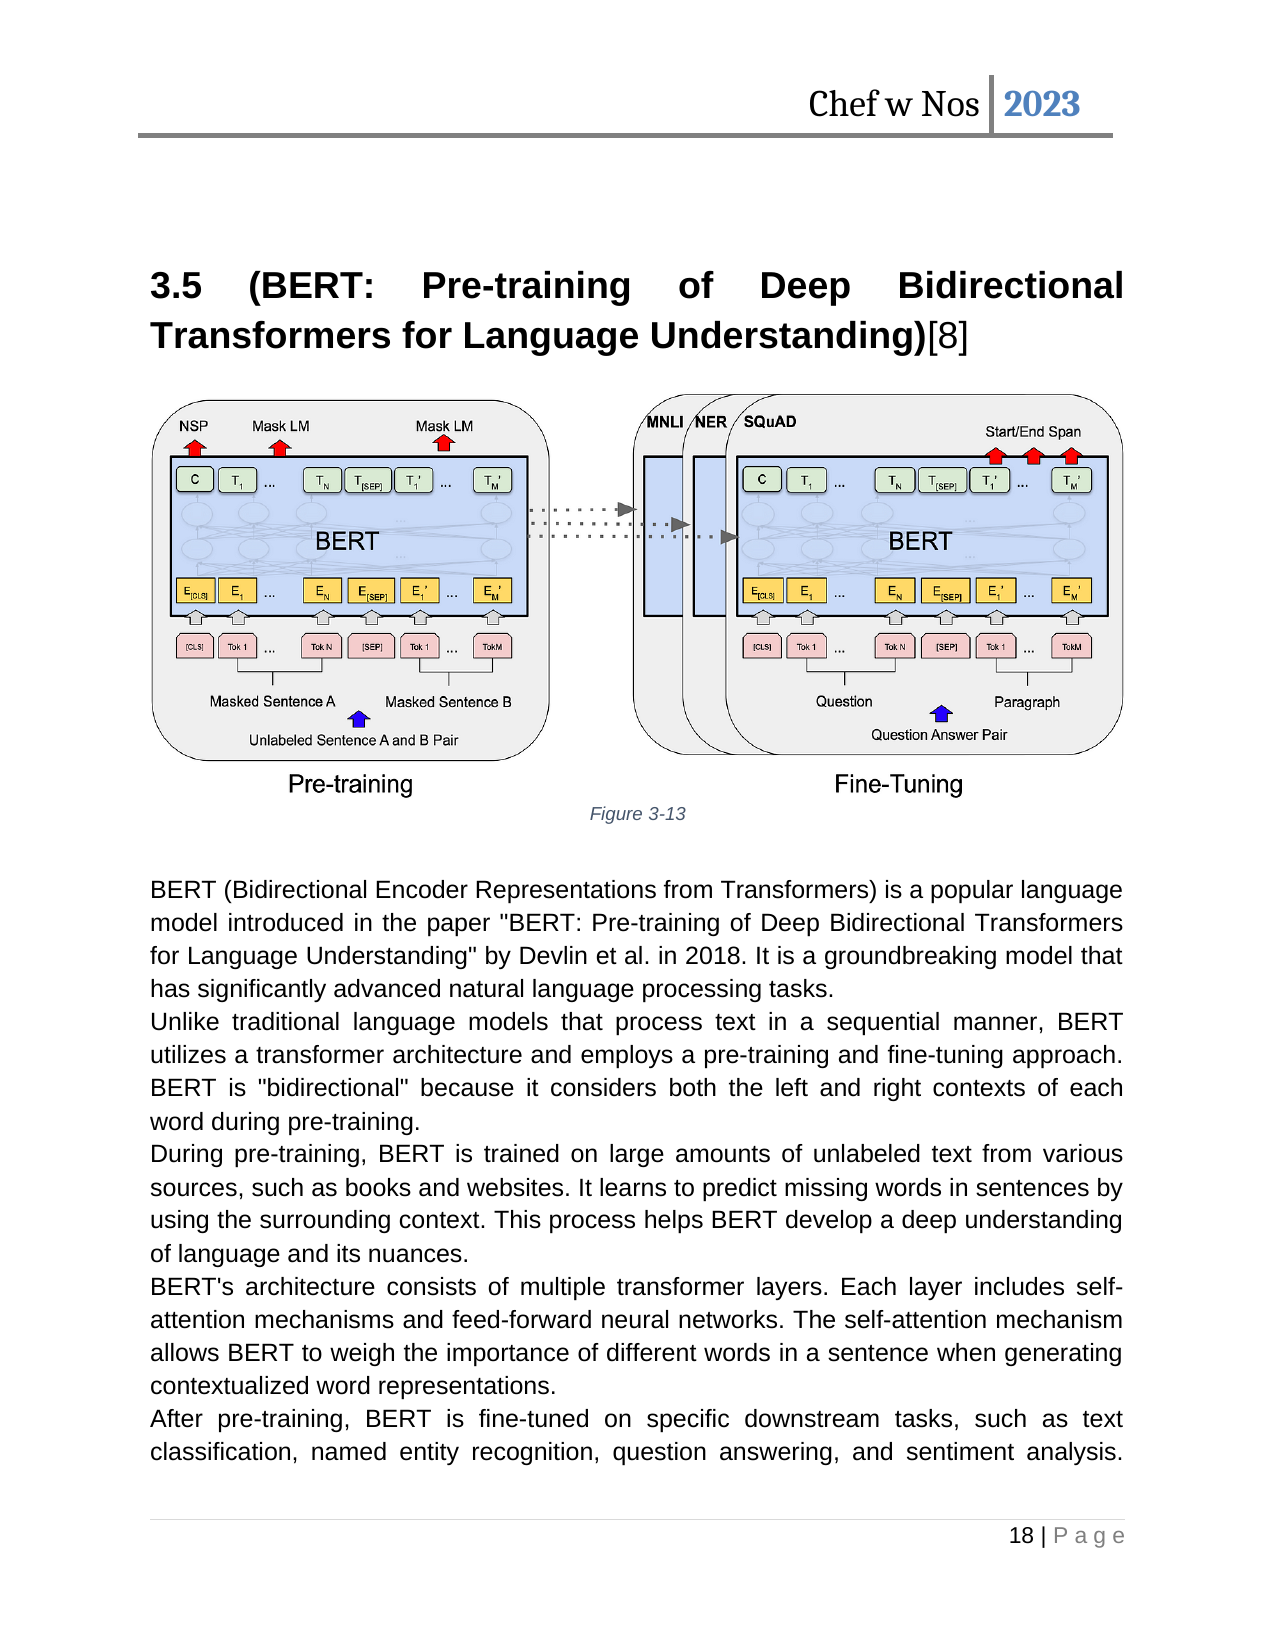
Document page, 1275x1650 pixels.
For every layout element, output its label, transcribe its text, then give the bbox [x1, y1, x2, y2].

text BERT's architecture consists of multiple transformer layers. Each layer includes self-attention mechanisms and feed-forward neural networks. The self-attention mechanism allows BERT to weigh the importance of different words in a sentence when generating contextualized word representations. [150, 1272, 1125, 1399]
text During pre-training, BERT is trained on large amounts of unlabeled text from various sources, such as books and websites. It learns to predict missing words in sentences by using the surrounding context. This process helps BERT develop a deep understanding of language and its nuances. [150, 1139, 1125, 1267]
subtitle 3.5 (BERT: Pre-training of Deep Bidirectional Transformers for Language Understanding) [150, 263, 1125, 356]
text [150, 1404, 1125, 1465]
picture [150, 392, 1125, 799]
text BERT (Bidirectional Encoder Representations from Transformers) is a popular language model introduced in the paper "BERT: Pre-training of Deep Bidirectional Transformers for Language Understanding" by Devlin et al. in 2018. It is a groundbreaking model that has significantly advanced natural language processing tasks. [150, 875, 1125, 1003]
text Unlike traditional language models that process text in a sequential manner, BERT utilizes a transformer architecture and employs a pre-training and fine-tuning approach. BERT is "bidirectional" because it considers both the left and right contexts of each word during pre-training. [150, 1007, 1125, 1135]
